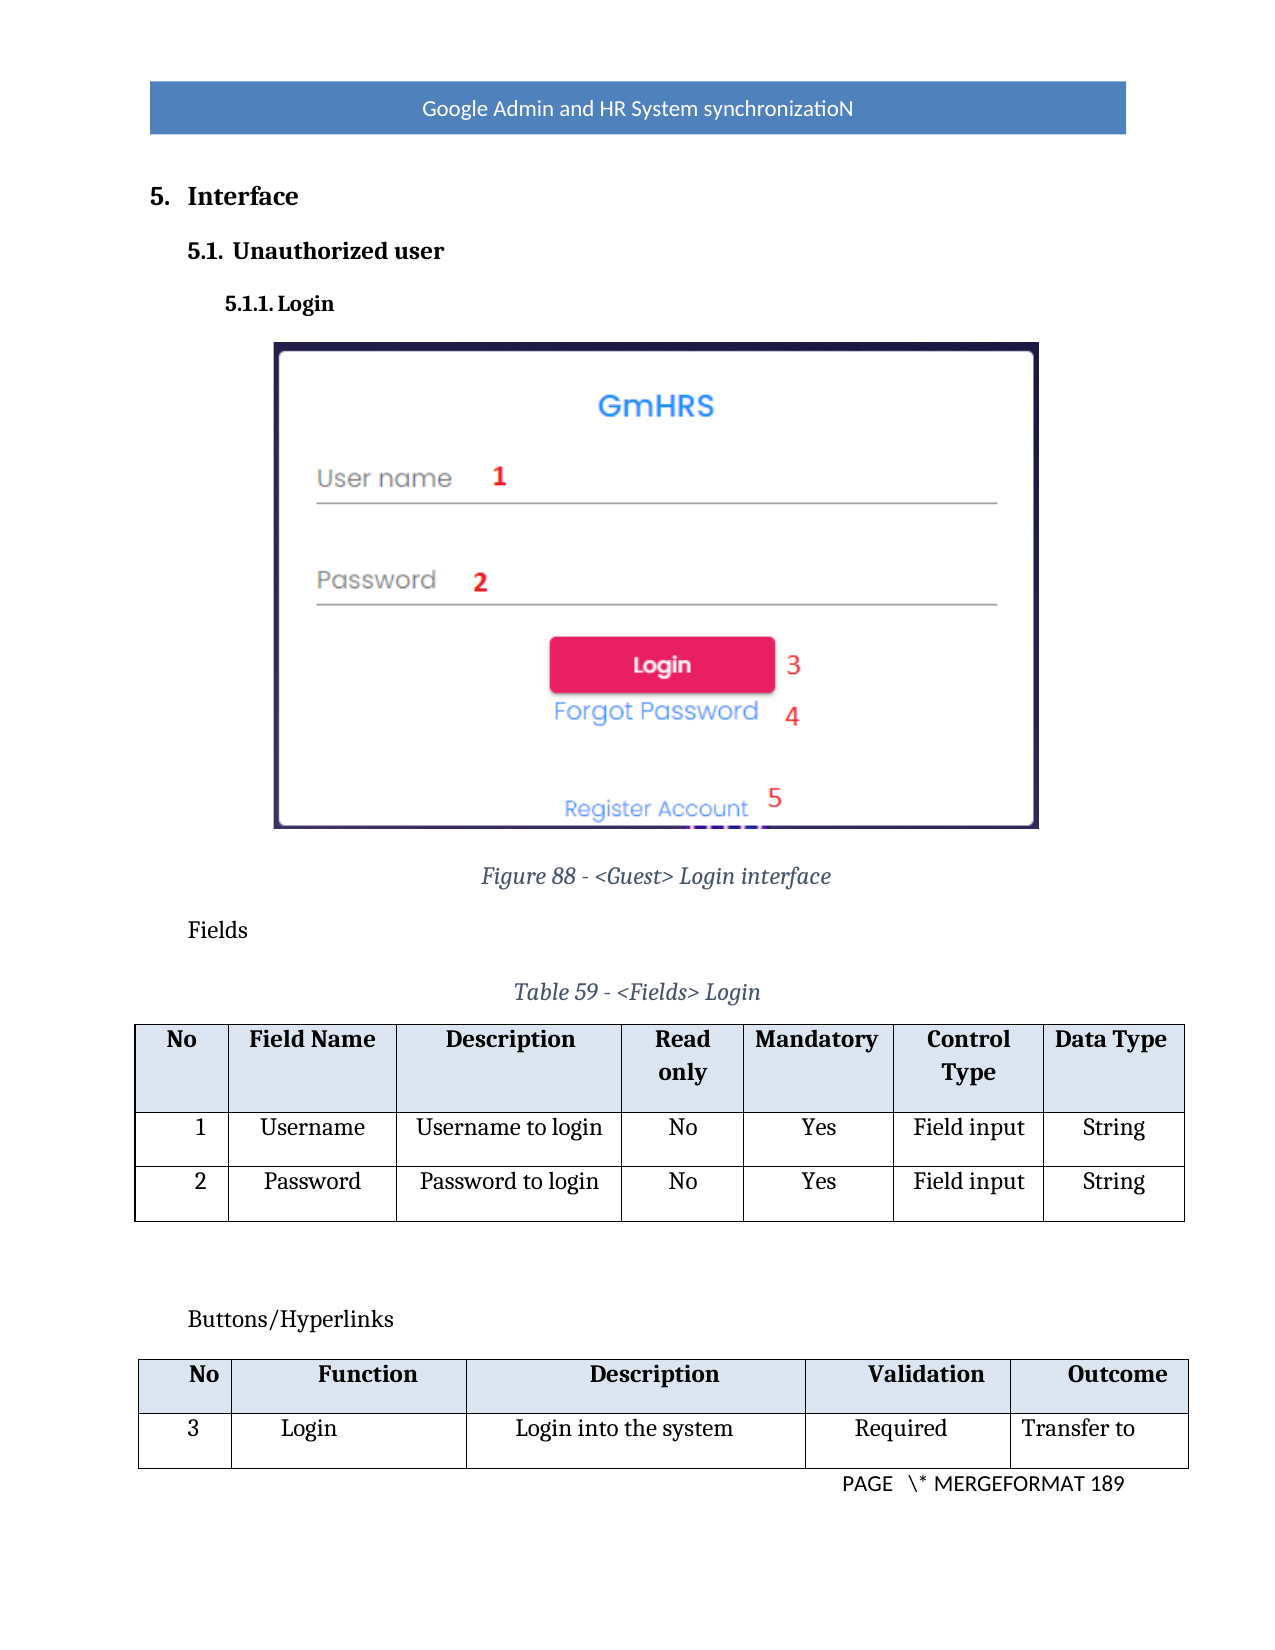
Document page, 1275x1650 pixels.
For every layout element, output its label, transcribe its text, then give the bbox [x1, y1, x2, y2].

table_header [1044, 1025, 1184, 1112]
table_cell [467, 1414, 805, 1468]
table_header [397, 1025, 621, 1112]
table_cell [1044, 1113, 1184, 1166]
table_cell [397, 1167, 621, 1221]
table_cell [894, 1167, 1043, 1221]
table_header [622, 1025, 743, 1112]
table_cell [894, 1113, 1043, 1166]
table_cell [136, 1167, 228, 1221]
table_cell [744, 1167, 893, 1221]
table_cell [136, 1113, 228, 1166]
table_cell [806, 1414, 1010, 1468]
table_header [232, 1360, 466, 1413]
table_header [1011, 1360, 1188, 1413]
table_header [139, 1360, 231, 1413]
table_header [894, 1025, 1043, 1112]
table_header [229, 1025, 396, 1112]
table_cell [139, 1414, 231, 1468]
picture [273, 342, 1039, 829]
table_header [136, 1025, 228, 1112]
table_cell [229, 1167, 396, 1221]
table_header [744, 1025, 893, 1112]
subtitle Login [225, 291, 1125, 317]
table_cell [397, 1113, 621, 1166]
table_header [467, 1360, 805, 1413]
text Figure 88 - <Guest> Login interface [187, 862, 1125, 891]
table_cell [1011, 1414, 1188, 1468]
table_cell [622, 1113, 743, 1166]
text Fields [187, 916, 1125, 945]
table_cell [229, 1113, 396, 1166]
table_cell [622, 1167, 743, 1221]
subtitle Unauthorized user [187, 237, 1125, 266]
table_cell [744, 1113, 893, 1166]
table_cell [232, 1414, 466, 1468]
subtitle Interface [150, 181, 1125, 212]
text Buttons/Hyperlinks [187, 1305, 1125, 1334]
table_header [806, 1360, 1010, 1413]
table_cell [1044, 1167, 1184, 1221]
